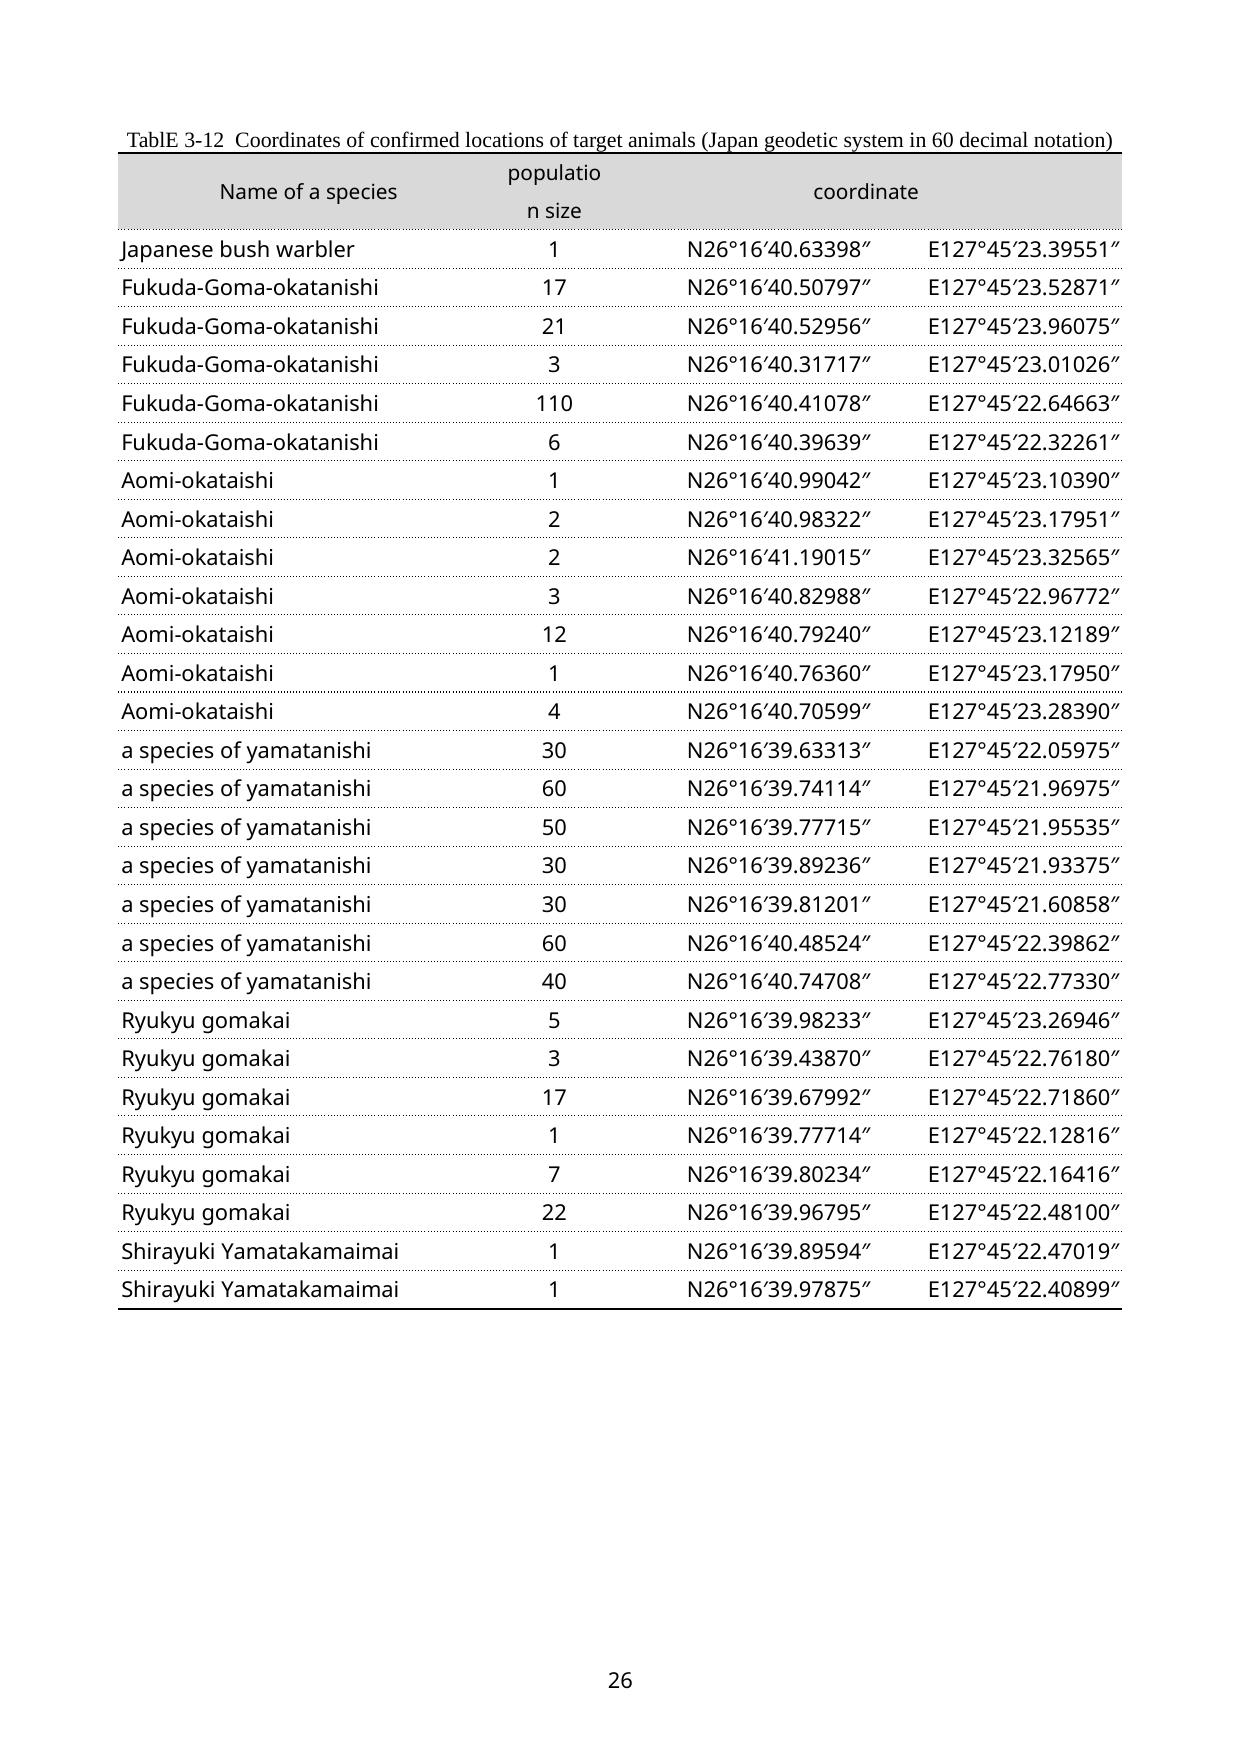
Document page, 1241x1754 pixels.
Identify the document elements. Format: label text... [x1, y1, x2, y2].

table_cell E127°45′23.96075″ [873, 306, 1122, 344]
table_cell E127°45′21.96975″ [873, 769, 1122, 807]
table_cell 50 [499, 807, 610, 846]
table_cell Shirayuki Yamatakamaimai [118, 1270, 499, 1308]
table_cell E127°45′23.39551″ [873, 229, 1122, 267]
table_cell E127°45′22.16416″ [873, 1154, 1122, 1192]
table_header coordinate [610, 154, 1122, 229]
table_cell 1 [499, 1231, 610, 1269]
table_cell N26°16′40.52956″ [610, 306, 873, 344]
table_cell N26°16′40.98322″ [610, 499, 873, 537]
table_cell a species of yamatanishi [118, 846, 499, 884]
table_cell N26°16′40.39639″ [610, 422, 873, 460]
table_cell E127°45′22.39862″ [873, 923, 1122, 961]
table_cell N26°16′39.77714″ [610, 1115, 873, 1154]
table_cell Ryukyu gomakai [118, 1193, 499, 1231]
table_cell E127°45′23.32565″ [873, 537, 1122, 576]
table_header population size [499, 154, 610, 229]
table_cell a species of yamatanishi [118, 884, 499, 923]
table_cell N26°16′40.76360″ [610, 653, 873, 691]
table_cell N26°16′39.89236″ [610, 846, 873, 884]
table_cell N26°16′39.67992″ [610, 1077, 873, 1115]
table_cell Fukuda-Goma-okatanishi [118, 383, 499, 422]
table_cell E127°45′22.32261″ [873, 422, 1122, 460]
table_cell E127°45′22.76180″ [873, 1038, 1122, 1077]
table_cell E127°45′23.01026″ [873, 345, 1122, 383]
table_cell N26°16′39.96795″ [610, 1193, 873, 1231]
table_cell 110 [499, 383, 610, 422]
table_cell a species of yamatanishi [118, 807, 499, 846]
table_cell Aomi-okataishi [118, 499, 499, 537]
table_cell Ryukyu gomakai [118, 1115, 499, 1154]
table_cell Shirayuki Yamatakamaimai [118, 1231, 499, 1269]
table_header Name of a species [118, 154, 499, 229]
table_cell E127°45′23.17950″ [873, 653, 1122, 691]
table_cell E127°45′22.47019″ [873, 1231, 1122, 1269]
table_cell E127°45′21.93375″ [873, 846, 1122, 884]
table_cell N26°16′40.50797″ [610, 268, 873, 306]
table_cell N26°16′40.63398″ [610, 229, 873, 267]
table_cell 1 [499, 1270, 610, 1308]
table_cell E127°45′21.95535″ [873, 807, 1122, 846]
table_cell Aomi-okataishi [118, 537, 499, 576]
table_cell Ryukyu gomakai [118, 1077, 499, 1115]
table_cell Ryukyu gomakai [118, 1154, 499, 1192]
table_cell N26°16′39.81201″ [610, 884, 873, 923]
table_cell Fukuda-Goma-okatanishi [118, 422, 499, 460]
table_cell N26°16′40.99042″ [610, 460, 873, 499]
table_cell 1 [499, 653, 610, 691]
table_cell E127°45′22.77330″ [873, 961, 1122, 1000]
table_cell E127°45′23.10390″ [873, 460, 1122, 499]
table_cell 12 [499, 614, 610, 653]
table_cell N26°16′39.89594″ [610, 1231, 873, 1269]
table_cell E127°45′22.71860″ [873, 1077, 1122, 1115]
table_cell N26°16′39.43870″ [610, 1038, 873, 1077]
table_cell 3 [499, 345, 610, 383]
table_cell 1 [499, 229, 610, 267]
table_cell 4 [499, 691, 610, 730]
table_cell Aomi-okataishi [118, 653, 499, 691]
table_cell 17 [499, 268, 610, 306]
table_cell 21 [499, 306, 610, 344]
table_cell N26°16′39.98233″ [610, 1000, 873, 1038]
table_cell Aomi-okataishi [118, 576, 499, 614]
table_cell N26°16′39.77715″ [610, 807, 873, 846]
table_cell 22 [499, 1193, 610, 1231]
table_cell N26°16′39.74114″ [610, 769, 873, 807]
table_cell Fukuda-Goma-okatanishi [118, 306, 499, 344]
table_cell Aomi-okataishi [118, 614, 499, 653]
table_cell N26°16′40.70599″ [610, 691, 873, 730]
table_cell E127°45′22.40899″ [873, 1270, 1122, 1308]
table_cell E127°45′22.12816″ [873, 1115, 1122, 1154]
table_cell N26°16′40.74708″ [610, 961, 873, 1000]
table_cell N26°16′39.63313″ [610, 730, 873, 768]
table_cell E127°45′22.05975″ [873, 730, 1122, 768]
table_cell 1 [499, 1115, 610, 1154]
table_cell 40 [499, 961, 610, 1000]
table_cell Japanese bush warbler [118, 229, 499, 267]
table_cell E127°45′22.64663″ [873, 383, 1122, 422]
table_cell Aomi-okataishi [118, 460, 499, 499]
table_cell N26°16′40.31717″ [610, 345, 873, 383]
table_cell E127°45′23.28390″ [873, 691, 1122, 730]
table_cell N26°16′41.19015″ [610, 537, 873, 576]
table_cell E127°45′22.48100″ [873, 1193, 1122, 1231]
table_cell 7 [499, 1154, 610, 1192]
table_cell N26°16′40.48524″ [610, 923, 873, 961]
table_cell 30 [499, 730, 610, 768]
table_cell 2 [499, 499, 610, 537]
table_cell 2 [499, 537, 610, 576]
table_cell E127°45′23.17951″ [873, 499, 1122, 537]
table_cell E127°45′21.60858″ [873, 884, 1122, 923]
table_cell a species of yamatanishi [118, 961, 499, 1000]
table_cell 60 [499, 769, 610, 807]
table_cell E127°45′22.96772″ [873, 576, 1122, 614]
table_cell N26°16′39.80234″ [610, 1154, 873, 1192]
table_cell a species of yamatanishi [118, 923, 499, 961]
table_cell E127°45′23.26946″ [873, 1000, 1122, 1038]
table_cell E127°45′23.12189″ [873, 614, 1122, 653]
table_cell N26°16′40.79240″ [610, 614, 873, 653]
table_cell 60 [499, 923, 610, 961]
table_cell 1 [499, 460, 610, 499]
table_cell 6 [499, 422, 610, 460]
table_cell 30 [499, 846, 610, 884]
table_cell Ryukyu gomakai [118, 1038, 499, 1077]
table_cell N26°16′39.97875″ [610, 1270, 873, 1308]
table_cell 30 [499, 884, 610, 923]
table_cell a species of yamatanishi [118, 730, 499, 768]
table_cell Fukuda-Goma-okatanishi [118, 268, 499, 306]
table_cell E127°45′23.52871″ [873, 268, 1122, 306]
table_cell a species of yamatanishi [118, 769, 499, 807]
table_cell 3 [499, 1038, 610, 1077]
table_cell Fukuda-Goma-okatanishi [118, 345, 499, 383]
table_cell 3 [499, 576, 610, 614]
table_cell Ryukyu gomakai [118, 1000, 499, 1038]
table_cell N26°16′40.82988″ [610, 576, 873, 614]
table_cell 17 [499, 1077, 610, 1115]
table_cell N26°16′40.41078″ [610, 383, 873, 422]
table_cell 5 [499, 1000, 610, 1038]
table_cell Aomi-okataishi [118, 691, 499, 730]
